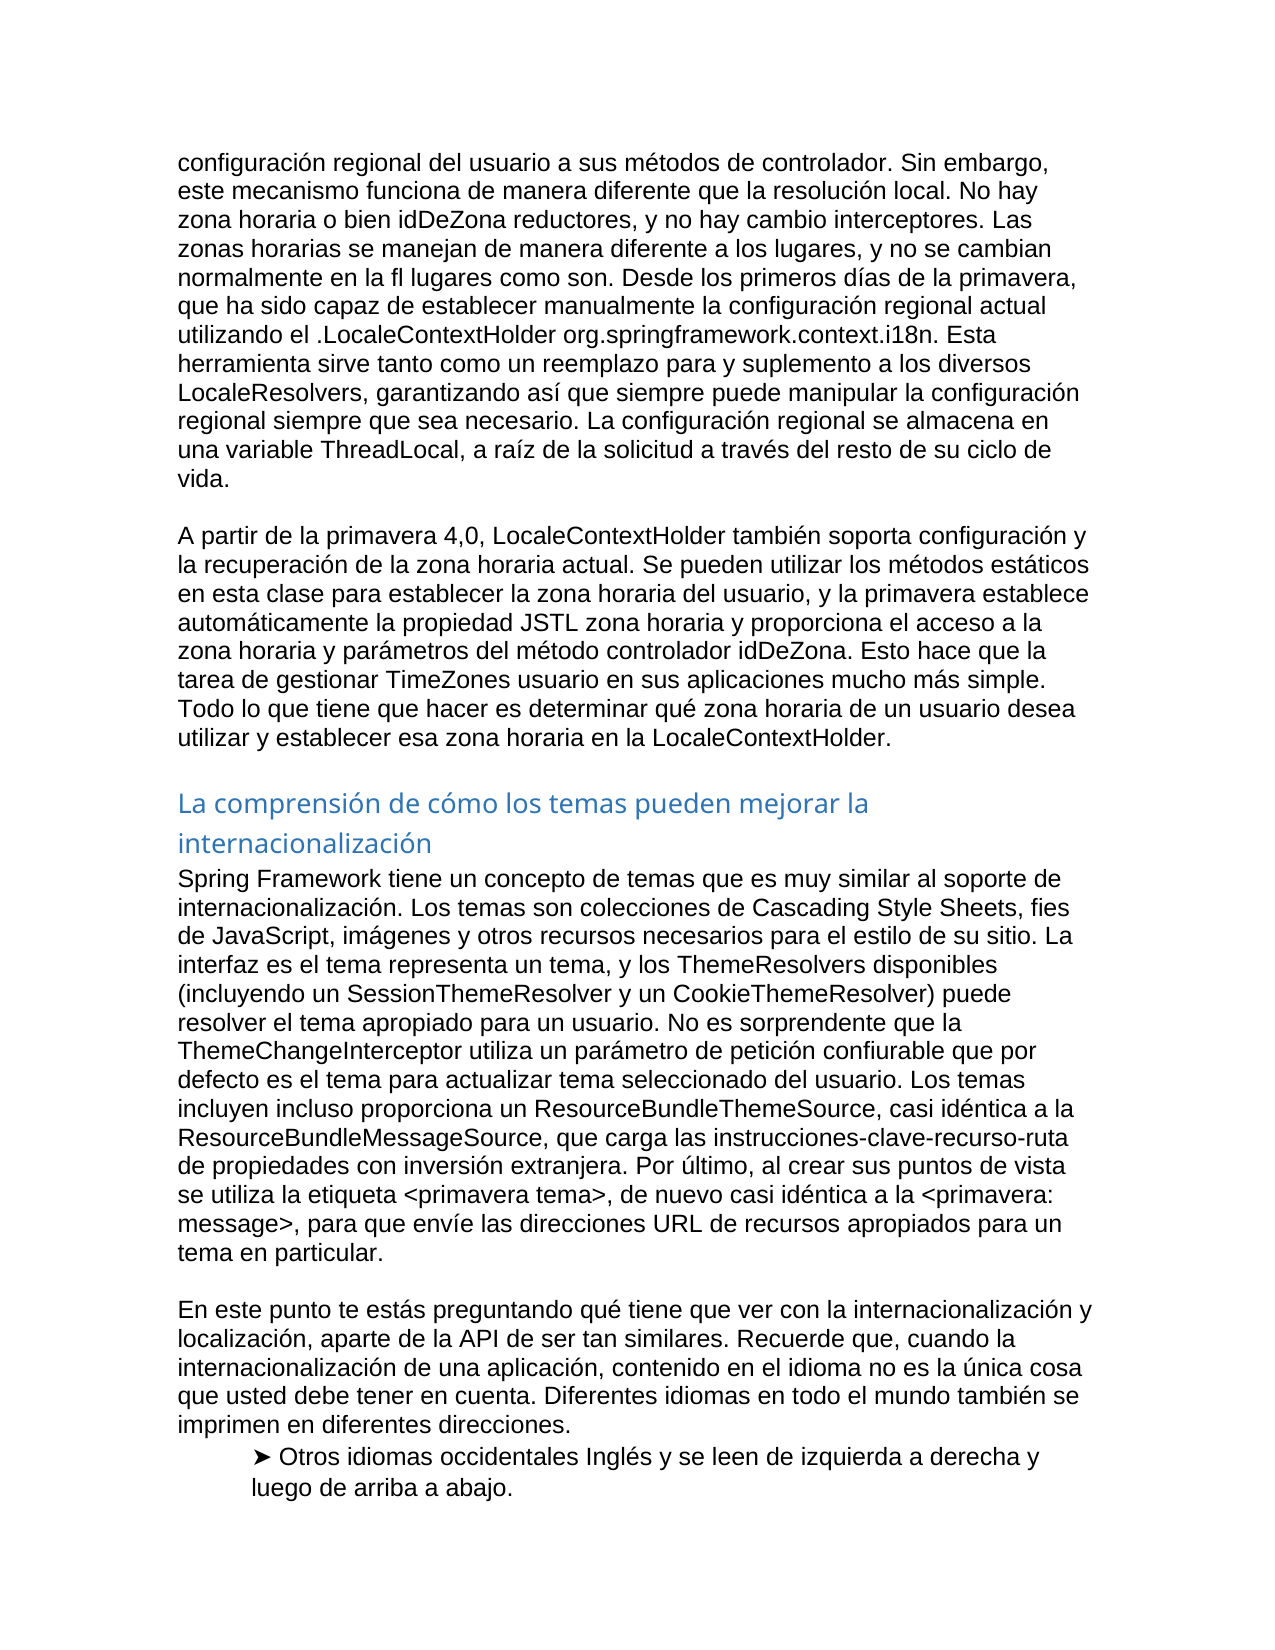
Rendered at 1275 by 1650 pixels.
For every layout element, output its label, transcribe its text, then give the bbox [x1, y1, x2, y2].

subtitle La comprensión de cómo los temas pueden mejorar la internacionalización [177, 784, 1098, 861]
text ➤ Otros idiomas occidentales Inglés y se leen de izquierda a derecha y luego de arriba a abajo. [251, 1439, 1098, 1502]
text A partir de la primavera 4,0, LocaleContextHolder también soporta configuración y la recuperación de la zona horaria actual. Se pueden utilizar los métodos estáticos en esta clase para establecer la zona horaria del usuario, y la primavera establece automáticamente la propiedad JSTL zona horaria y proporciona el acceso a la zona horaria y parámetros del método controlador idDeZona. Esto hace que la tarea de gestionar TimeZones usuario en sus aplicaciones mucho más simple. Todo lo que tiene que hacer es determinar qué zona horaria de un usuario desea utilizar y establecer esa zona horaria en la LocaleContextHolder. [177, 521, 1098, 751]
text En este punto te estás preguntando qué tiene que ver con la internacionalización y localización, aparte de la API de ser tan similares. Recuerde que, cuando la internacionalización de una aplicación, contenido en el idioma no es la única cosa que usted debe tener en cuenta. Diferentes idiomas en todo el mundo también se imprimen en diferentes direcciones. [177, 1295, 1098, 1439]
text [177, 148, 1098, 493]
text Spring Framework tiene un concepto de temas que es muy similar al soporte de internacionalización. Los temas son colecciones de Cascading Style Sheets, fies de JavaScript, imágenes y otros recursos necesarios para el estilo de su sitio. La interfaz es el tema representa un tema, y los ThemeResolvers disponibles (incluyendo un SessionThemeResolver y un CookieThemeResolver) puede resolver el tema apropiado para un usuario. No es sorprendente que la ThemeChangeInterceptor utiliza un parámetro de petición confiurable que por defecto es el tema para actualizar tema seleccionado del usuario. Los temas incluyen incluso proporciona un ResourceBundleThemeSource, casi idéntica a la ResourceBundleMessageSource, que carga las instrucciones-clave-recurso-ruta de propiedades con inversión extranjera. Por último, al crear sus puntos de vista se utiliza la etiqueta <primavera tema>, de nuevo casi idéntica a la <primavera: message>, para que envíe las direcciones URL de recursos apropiados para un tema en particular. [177, 864, 1098, 1266]
